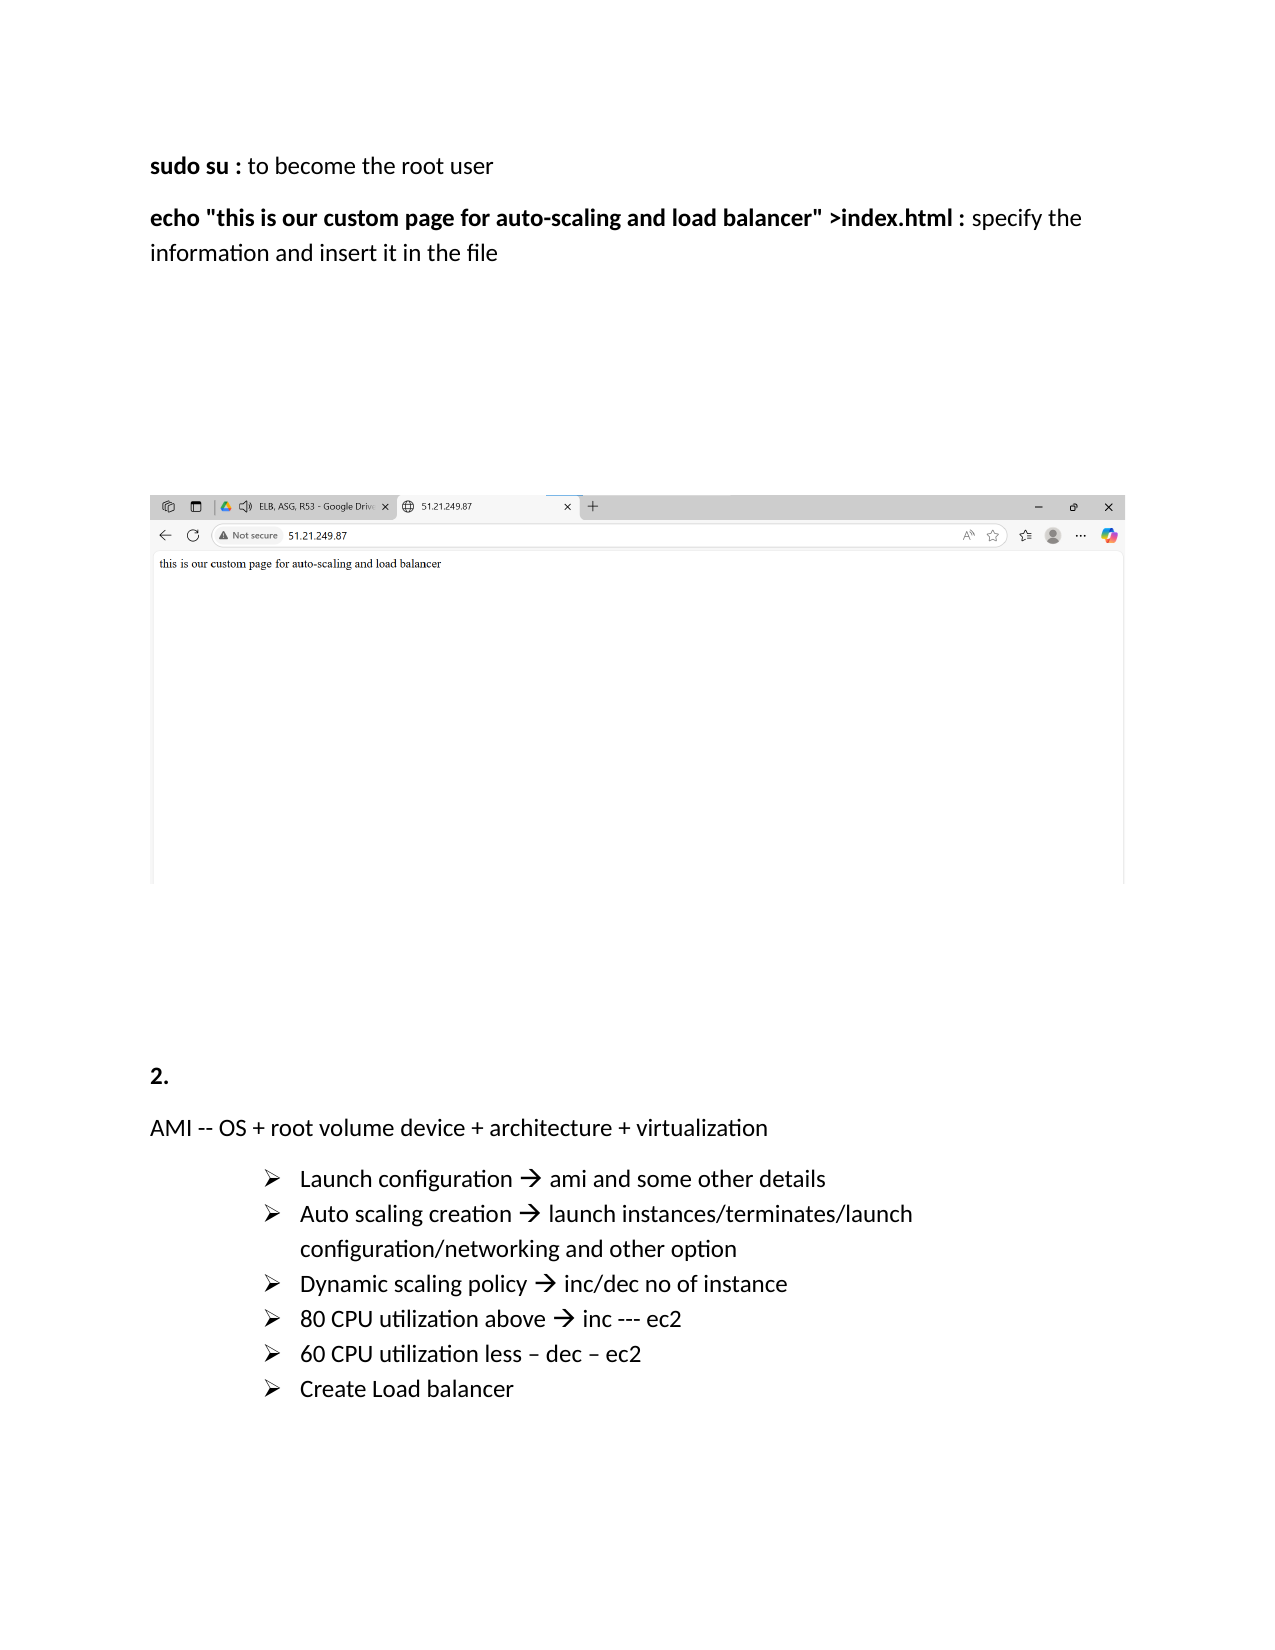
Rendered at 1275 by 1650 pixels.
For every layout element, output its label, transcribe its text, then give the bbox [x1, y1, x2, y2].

list Dynamic scaling policy inc/dec no of instance [262, 1268, 1125, 1299]
text 2. [150, 1060, 1125, 1091]
list Launch configuration ami and some other details [262, 1163, 1125, 1194]
list Create Load balancer [262, 1373, 1125, 1404]
text echo "this is our custom page for auto-scaling and load balancer" >index.html : specify the information and insert it in the file [150, 202, 1125, 267]
text AMI -- OS + root volume device + architecture + virtualization [150, 1112, 1125, 1142]
list 80 CPU utilization above inc --- ec2 [262, 1303, 1125, 1334]
list Auto scaling creation launch instances/terminates/launch configuration/networking and other option [262, 1198, 1125, 1264]
text sudo su : to become the root user [150, 150, 1125, 181]
list 60 CPU utilization less – dec – ec2 [262, 1338, 1125, 1369]
picture [150, 495, 1125, 884]
